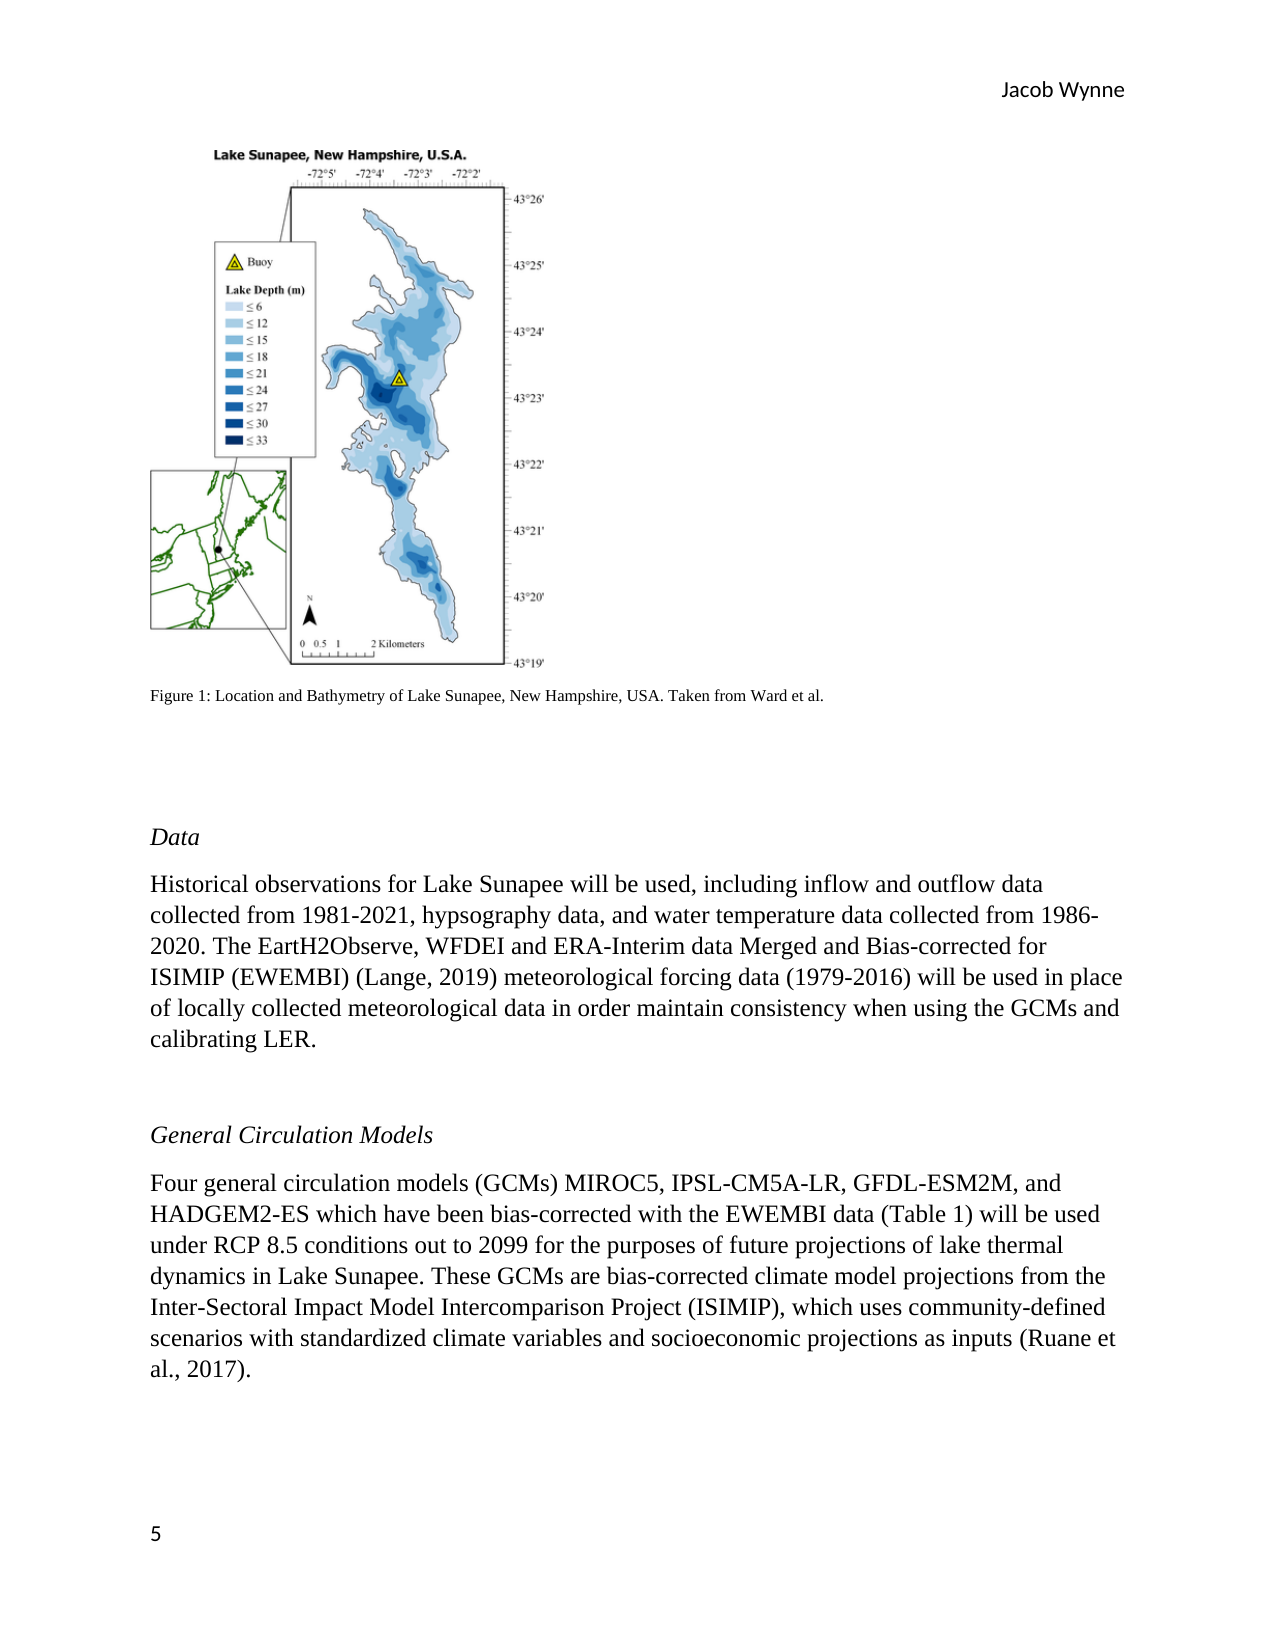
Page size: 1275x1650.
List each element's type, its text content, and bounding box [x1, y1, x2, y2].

text Historical observations for Lake Sunapee will be used, including inflow and outflow data collected from 1981-2021, hypsography data, and water temperature data collected from 1986-2020. The EartH2Observe, WFDEI and ERA-Interim data Merged and Bias-corrected for ISIMIP (EWEMBI) (Lange, 2019) meteorological forcing data (1979-2016) will be used in place of locally collected meteorological data in order maintain consistency when using the GCMs and calibrating LER. [150, 869, 1125, 1053]
text Figure 1: Location and Bathymetry of Lake Sunapee, New Hampshire, USA. Taken from Ward et al. [150, 686, 1125, 705]
text Data [150, 822, 1125, 850]
picture [150, 150, 544, 668]
text Four general circulation models (GCMs) MIROC5, IPSL-CM5A-LR, GFDL-ESM2M, and HADGEM2-ES which have been bias-corrected with the EWEMBI data (Table 1) will be used under RCP 8.5 conditions out to 2099 for the purposes of future projections of lake thermal dynamics in Lake Sunapee. These GCMs are bias-corrected climate model projections from the Inter-Sectoral Impact Model Intercomparison Project (ISIMIP), which uses community-defined scenarios with standardized climate variables and socioeconomic projections as inputs (Ruane et al., 2017). [150, 1168, 1125, 1383]
text General Circulation Models [150, 1120, 1125, 1149]
